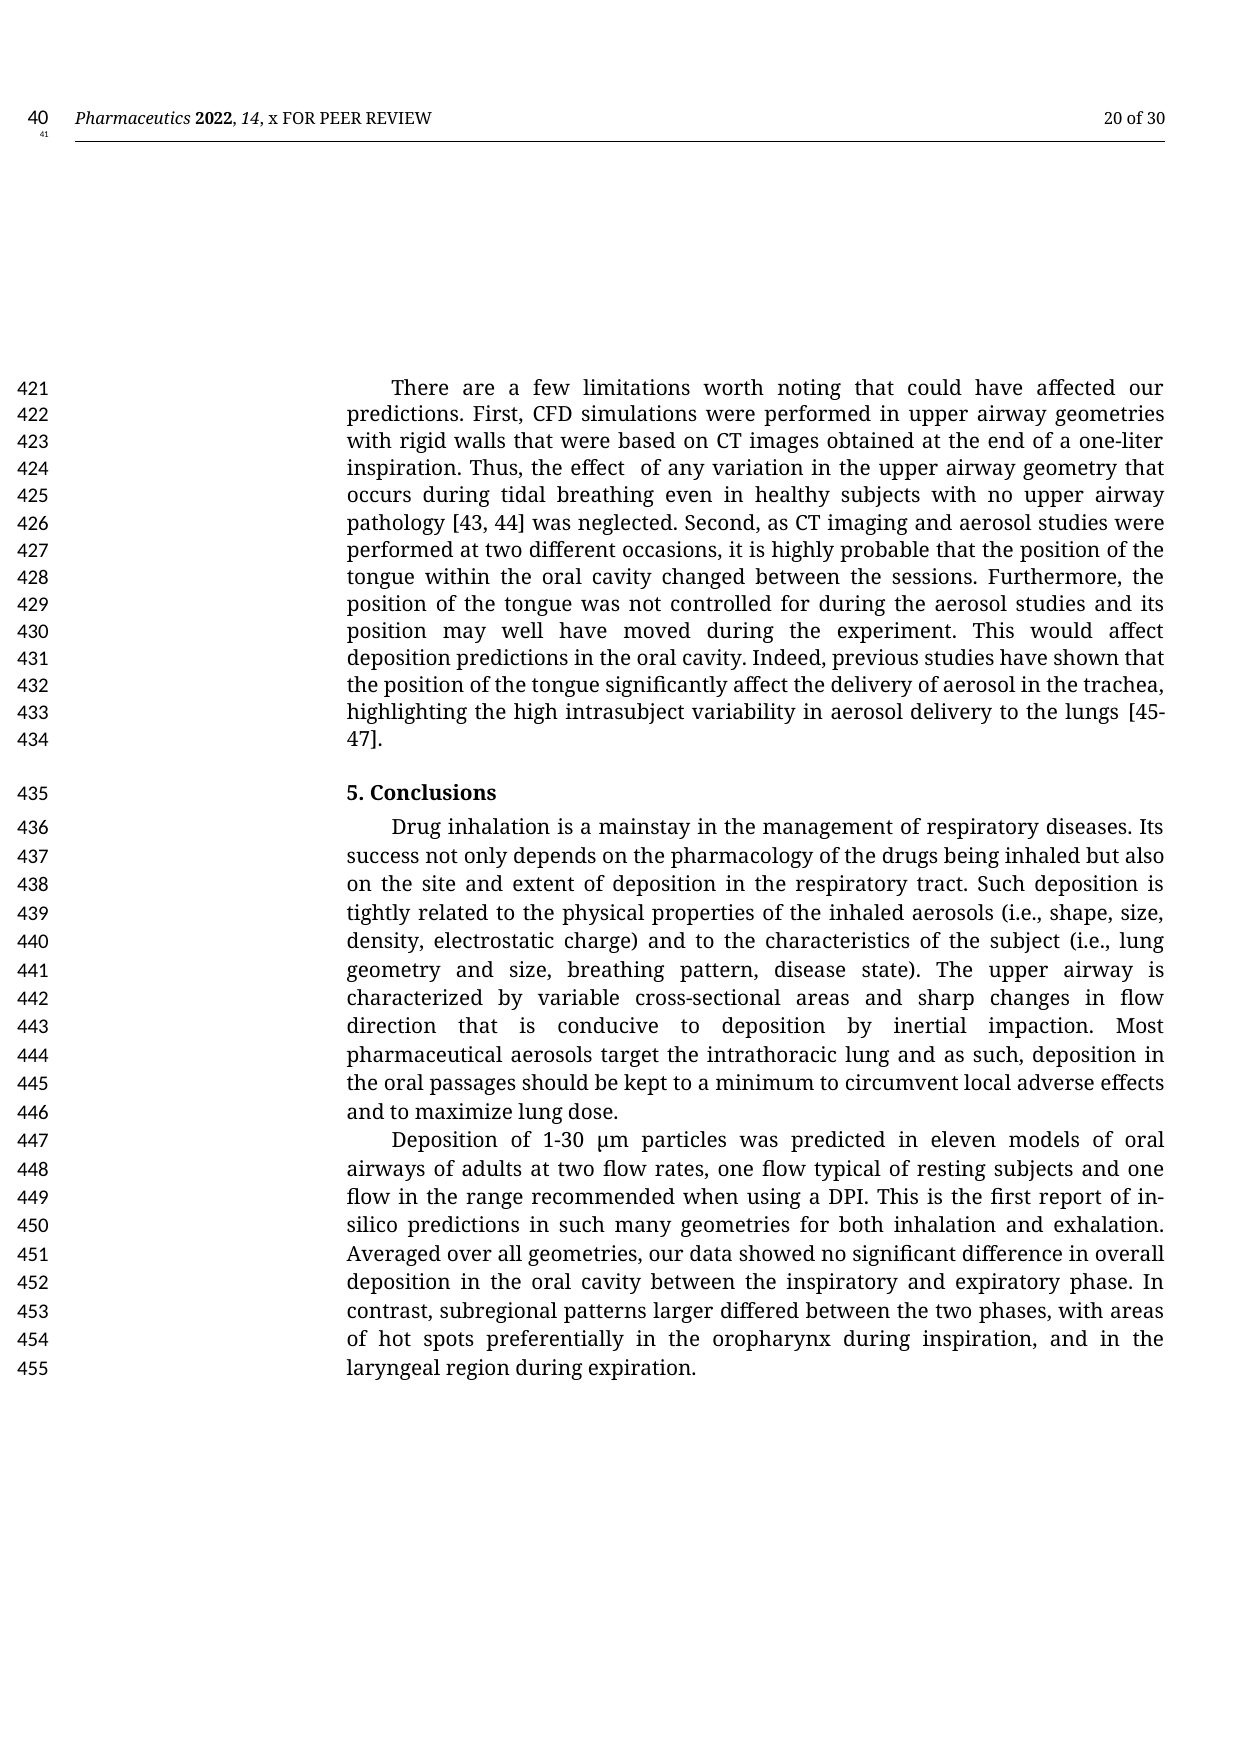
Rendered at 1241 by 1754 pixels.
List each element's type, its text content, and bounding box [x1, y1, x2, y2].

text There are a few limitations worth noting that could have affected our predictions. First, CFD simulations were performed in upper airway geometries with rigid walls that were based on CT images obtained at the end of a one-liter inspiration. Thus, the effect of any variation in the upper airway geometry that occurs during tidal breathing even in healthy subjects with no upper airway pathology [43, 44] was neglected. Second, as CT imaging and aerosol studies were performed at two different occasions, it is highly probable that the position of the tongue within the oral cavity changed between the sessions. Furthermore, the position of the tongue was not controlled for during the aerosol studies and its position may well have moved during the experiment. This would affect deposition predictions in the oral cavity. Indeed, previous studies have shown that the position of the tongue significantly affect the delivery of aerosol in the trachea, highlighting the high intrasubject variability in aerosol delivery to the lungs [45-47]. [347, 374, 1165, 753]
text Drug inhalation is a mainstay in the management of respiratory diseases. Its success not only depends on the pharmacology of the drugs being inhaled but also on the site and extent of deposition in the respiratory tract. Such deposition is tightly related to the physical properties of the inhaled aerosols (i.e., shape, size, density, electrostatic charge) and to the characteristics of the subject (i.e., lung geometry and size, breathing pattern, disease state). The upper airway is characterized by variable cross-sectional areas and sharp changes in flow direction that is conducive to deposition by inertial impaction. Most pharmaceutical aerosols target the intrathoracic lung and as such, deposition in the oral passages should be kept to a minimum to circumvent local adverse effects and to maximize lung dose. [346, 812, 1165, 1125]
text Deposition of 1-30 µm particles was predicted in eleven models of oral airways of adults at two flow rates, one flow typical of resting subjects and one flow in the range recommended when using a DPI. This is the first report of in-silico predictions in such many geometries for both inhalation and exhalation. Averaged over all geometries, our data showed no significant difference in overall deposition in the oral cavity between the inspiratory and expiratory phase. In contrast, subregional patterns larger differed between the two phases, with areas of hot spots preferentially in the oropharynx during inspiration, and in the laryngeal region during expiration. [346, 1125, 1165, 1381]
subtitle 5. Conclusions [346, 778, 1165, 806]
